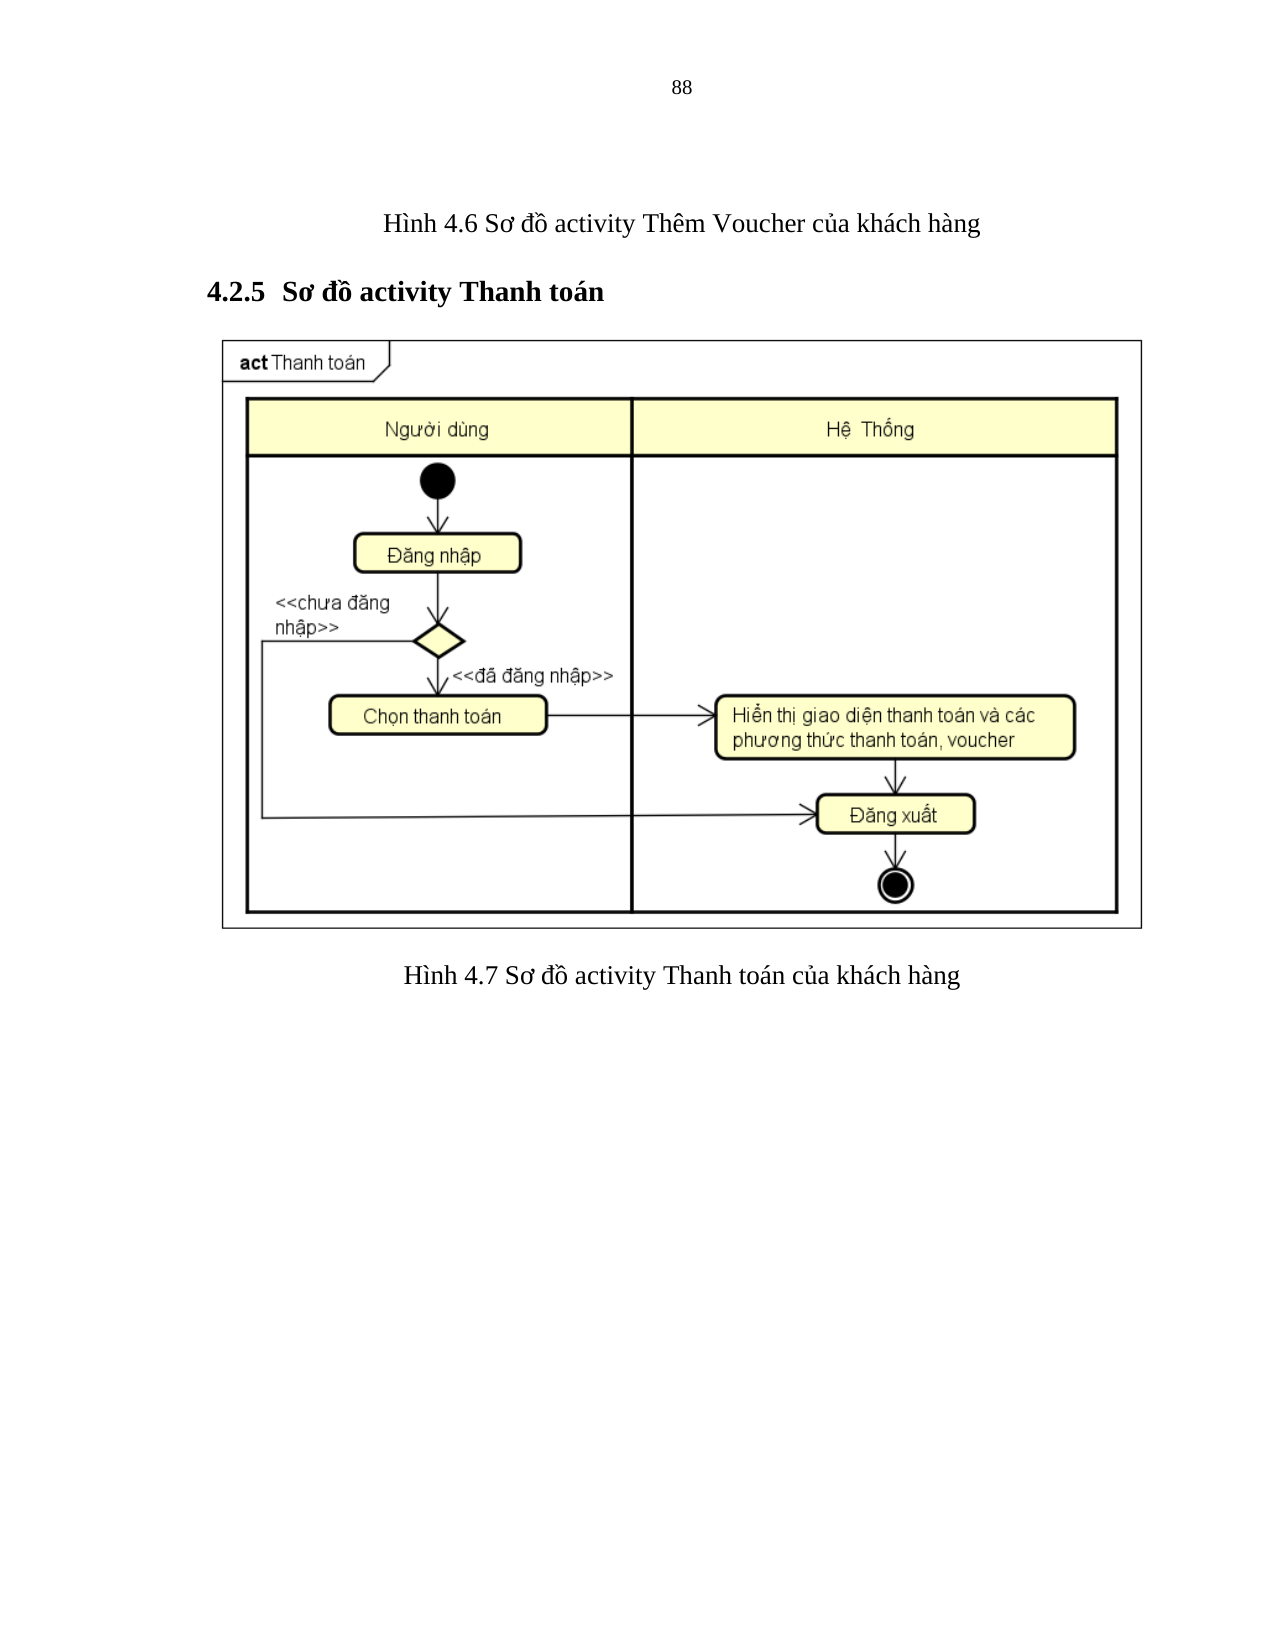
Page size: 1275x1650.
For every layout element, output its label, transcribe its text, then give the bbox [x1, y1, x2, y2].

picture [206, 324, 1157, 945]
text Hình . Sơ đồ activity Thanh toán của khách hàng [207, 959, 1157, 990]
subtitle Sơ đồ activity Thanh toán [207, 274, 1157, 308]
text Hình . Sơ đồ activity Thêm Voucher của khách hàng [207, 207, 1157, 238]
